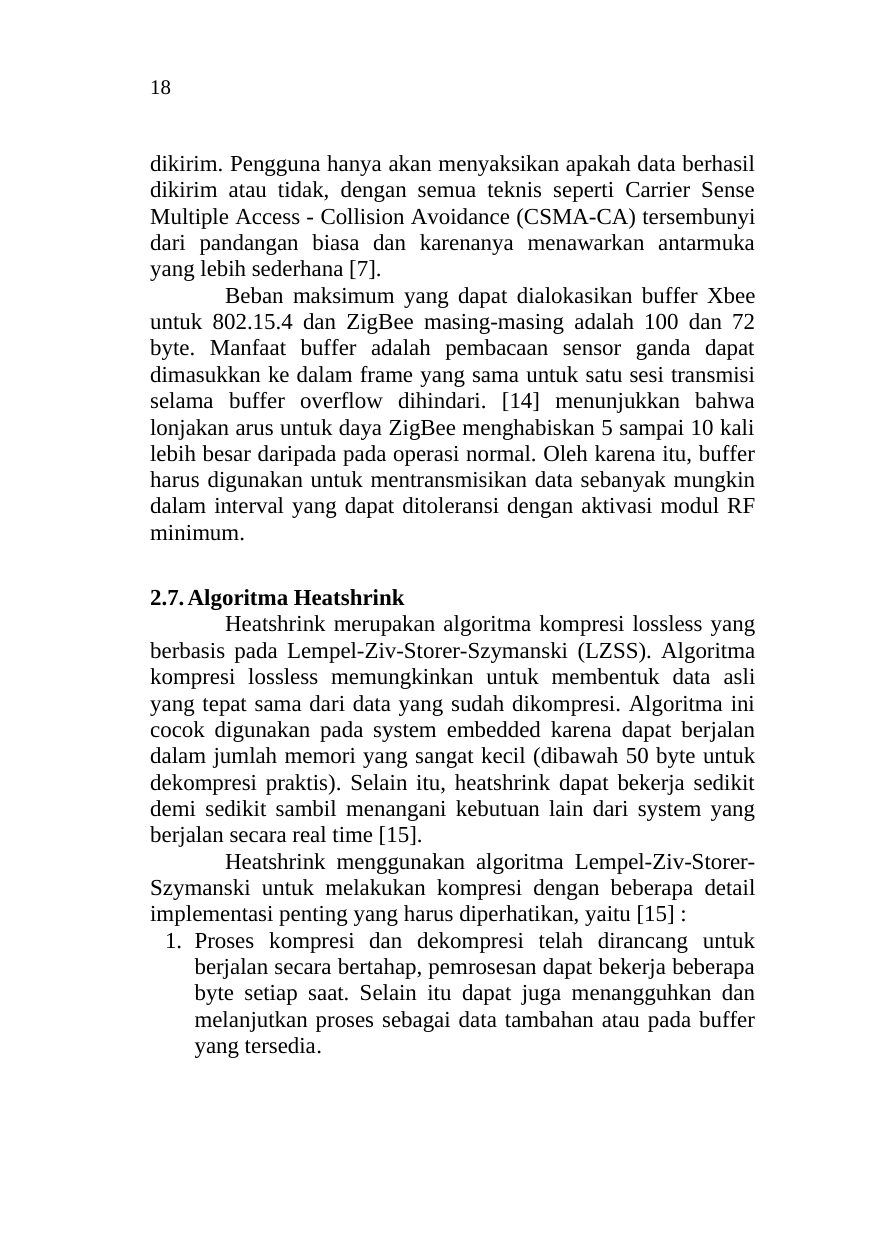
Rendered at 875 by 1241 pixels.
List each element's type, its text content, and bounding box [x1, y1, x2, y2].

text Heatshrink merupakan algoritma kompresi lossless yang berbasis pada Lempel-Ziv-Storer-Szymanski (LZSS). Algoritma kompresi lossless memungkinkan untuk membentuk data asli yang tepat sama dari data yang sudah dikompresi. Algoritma ini cocok digunakan pada system embedded karena dapat berjalan dalam jumlah memori yang sangat kecil (dibawah 50 byte untuk dekompresi praktis). Selain itu, heatshrink dapat bekerja sedikit demi sedikit sambil menangani kebutuan lain dari system yang berjalan secara real time [15]. [150, 611, 756, 848]
subtitle Algoritma Heatshrink [150, 584, 756, 611]
text 1. Proses kompresi dan dekompresi telah dirancang untuk berjalan secara bertahap, pemrosesan dapat bekerja beberapa byte setiap saat. Selain itu dapat juga menangguhkan dan melanjutkan proses sebagai data tambahan atau pada buffer yang tersedia. [165, 927, 756, 1058]
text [150, 150, 756, 282]
text Beban maksimum yang dapat dialokasikan buffer Xbee untuk 802.15.4 dan ZigBee masing-masing adalah 100 dan 72 byte. Manfaat buffer adalah pembacaan sensor ganda dapat dimasukkan ke dalam frame yang sama untuk satu sesi transmisi selama buffer overflow dihindari. [14] menunjukkan bahwa lonjakan arus untuk daya ZigBee menghabiskan 5 sampai 10 kali lebih besar daripada pada operasi normal. Oleh karena itu, buffer harus digunakan untuk mentransmisikan data sebanyak mungkin dalam interval yang dapat ditoleransi dengan aktivasi modul RF minimum. [150, 282, 756, 545]
text Heatshrink menggunakan algoritma Lempel-Ziv-Storer-Szymanski untuk melakukan kompresi dengan beberapa detail implementasi penting yang harus diperhatikan, yaitu [15] : [150, 848, 756, 927]
